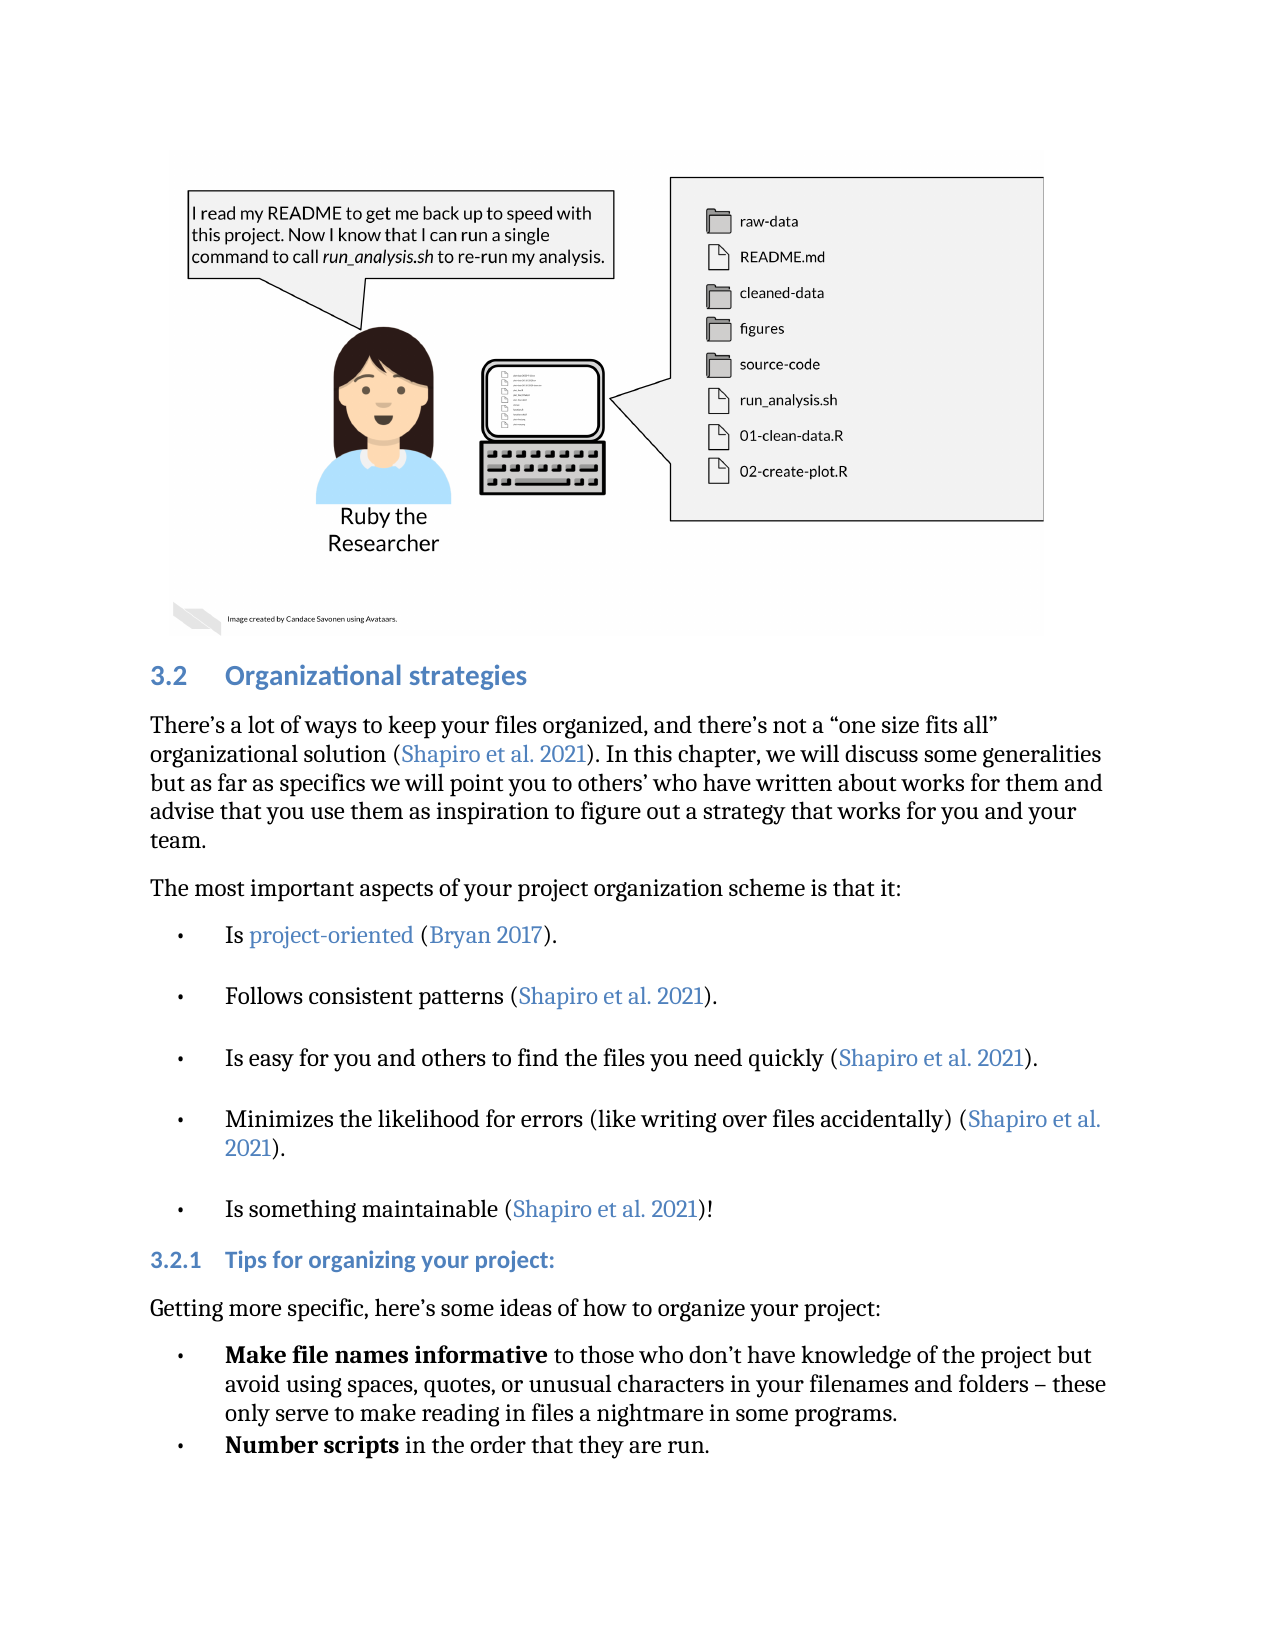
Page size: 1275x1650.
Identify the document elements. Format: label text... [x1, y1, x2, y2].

list Is project-oriented (Bryan 2017). [175, 921, 1125, 978]
list Is something maintainable (Shapiro et al. 2021)! [175, 1195, 1125, 1223]
list Is easy for you and others to find the files you need quickly (Shapiro et al. 2021). [175, 1043, 1125, 1101]
text There’s a lot of ways to keep your files organized, and there’s not a “one size fits all” organizational solution (Shapiro et al. 2021). In this chapter, we will discuss some generalities but as far as specifics we will point you to others’ who have written about works for them and advise that you use them as inspiration to figure out a strategy that works for you and your team. [150, 711, 1125, 855]
text The most important aspects of your project organization scheme is that it: [150, 873, 1125, 902]
picture [168, 150, 1044, 636]
list Minimizes the likelihood for errors (like writing over files accidentally) (Shapiro et al. 2021). [175, 1105, 1125, 1191]
text Getting more specific, here’s some ideas of how to organize your project: [150, 1294, 1125, 1322]
list Number scripts in the order that they are run. [175, 1431, 1125, 1460]
subtitle 3.2 Organizational strategies [150, 657, 1125, 692]
subtitle 3.2.1 Tips for organizing your project: [150, 1244, 1125, 1275]
list Follows consistent patterns (Shapiro et al. 2021). [175, 982, 1125, 1040]
list Make file names informative to those who don’t have knowledge of the project but avoid using spaces, quotes, or unusual characters in your filenames and folders – these only serve to make reading in files a nightmare in some programs. [175, 1341, 1125, 1427]
